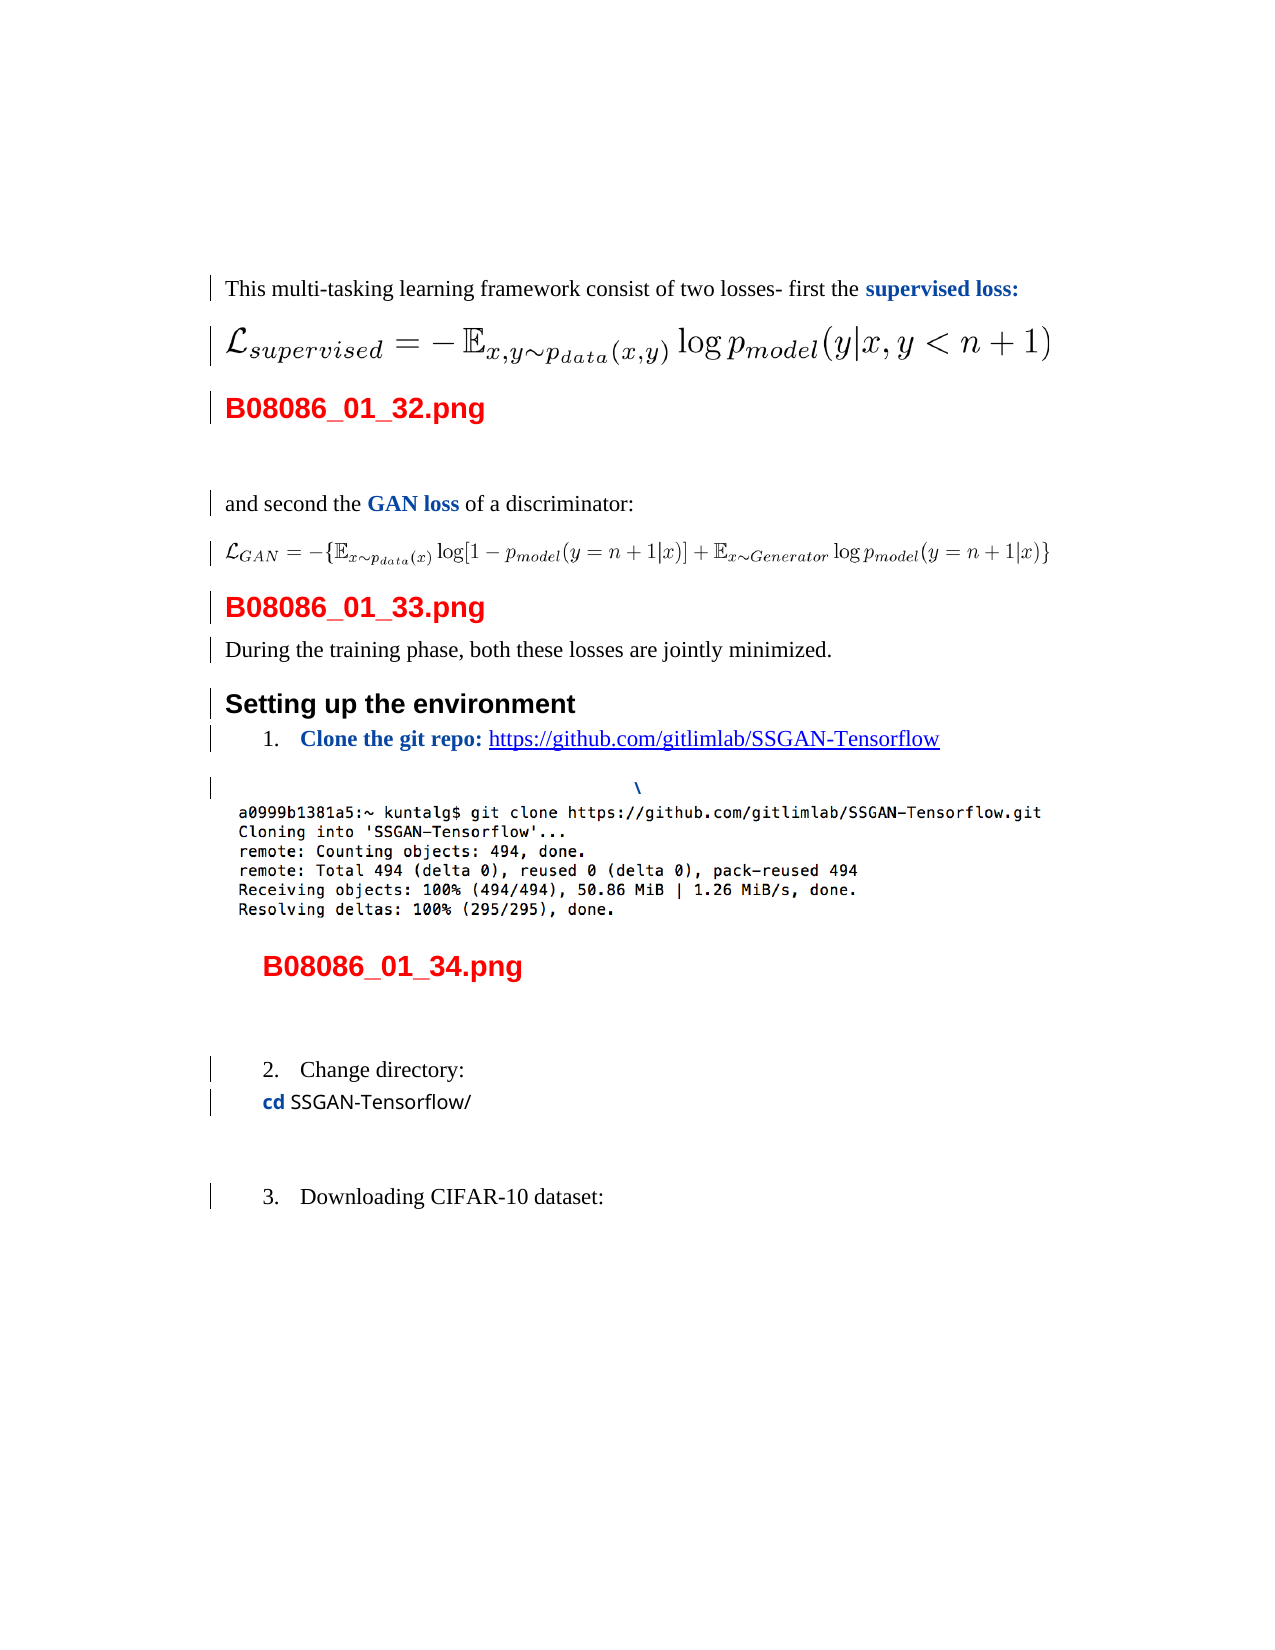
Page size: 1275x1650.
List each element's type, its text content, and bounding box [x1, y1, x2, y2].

picture [225, 799, 1050, 924]
picture [225, 326, 1050, 366]
text and second the GAN loss of a discriminator: [225, 490, 1050, 516]
text During the training phase, both these losses are jointly minimized. [225, 637, 1050, 663]
list Clone the git repo: https://github.com/gitlimlab/SSGAN-Tensorflow [262, 725, 1012, 752]
text B08086_01_34.png [262, 949, 1050, 982]
text \ [225, 777, 1050, 799]
list Downloading CIFAR-10 dataset: [262, 1183, 1012, 1209]
subtitle Setting up the environment [225, 688, 1050, 719]
text This multi-tasking learning framework consist of two losses- first the supervised loss: [225, 275, 1050, 301]
list Change directory: [262, 1056, 1012, 1082]
picture [225, 541, 1050, 566]
text B08086_01_32.png [225, 391, 1050, 424]
text cd SSGAN-Tensorflow/ [262, 1088, 1050, 1116]
text B08086_01_33.png [225, 591, 1050, 624]
